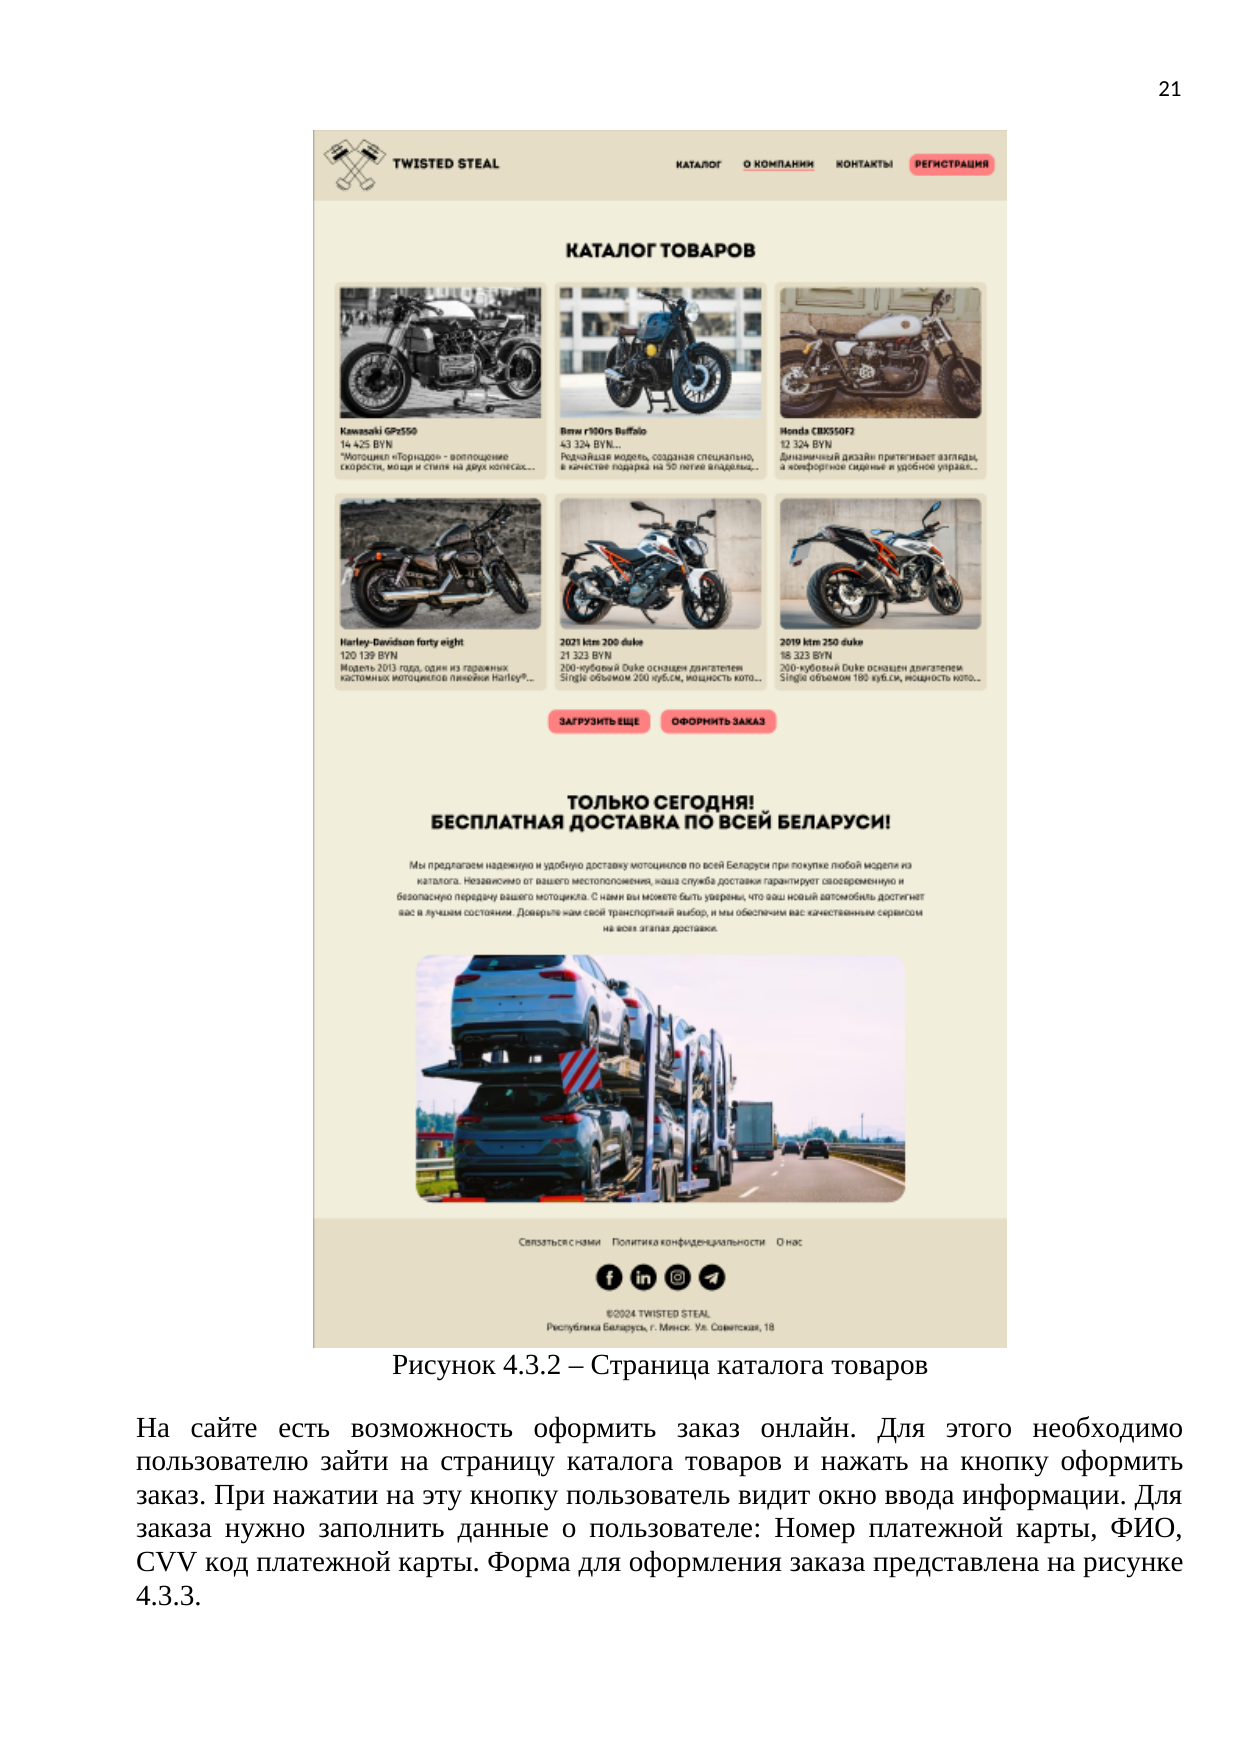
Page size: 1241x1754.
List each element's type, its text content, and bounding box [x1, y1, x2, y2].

picture [313, 130, 1007, 1348]
text На сайте есть возможность оформить заказ онлайн. Для этого необходимо пользователю зайти на страницу каталога товаров и нажать на кнопку оформить заказ. При нажатии на эту кнопку пользователь видит окно ввода информации. Для заказа нужно заполнить данные о пользователе: Номер платежной карты, ФИО, CVV код платежной карты. Форма для оформления заказа представлена на рисунке 4.3.3. [136, 1410, 1184, 1611]
text Рисунок 4.3.2 – Страница каталога товаров [62, 1347, 1184, 1381]
